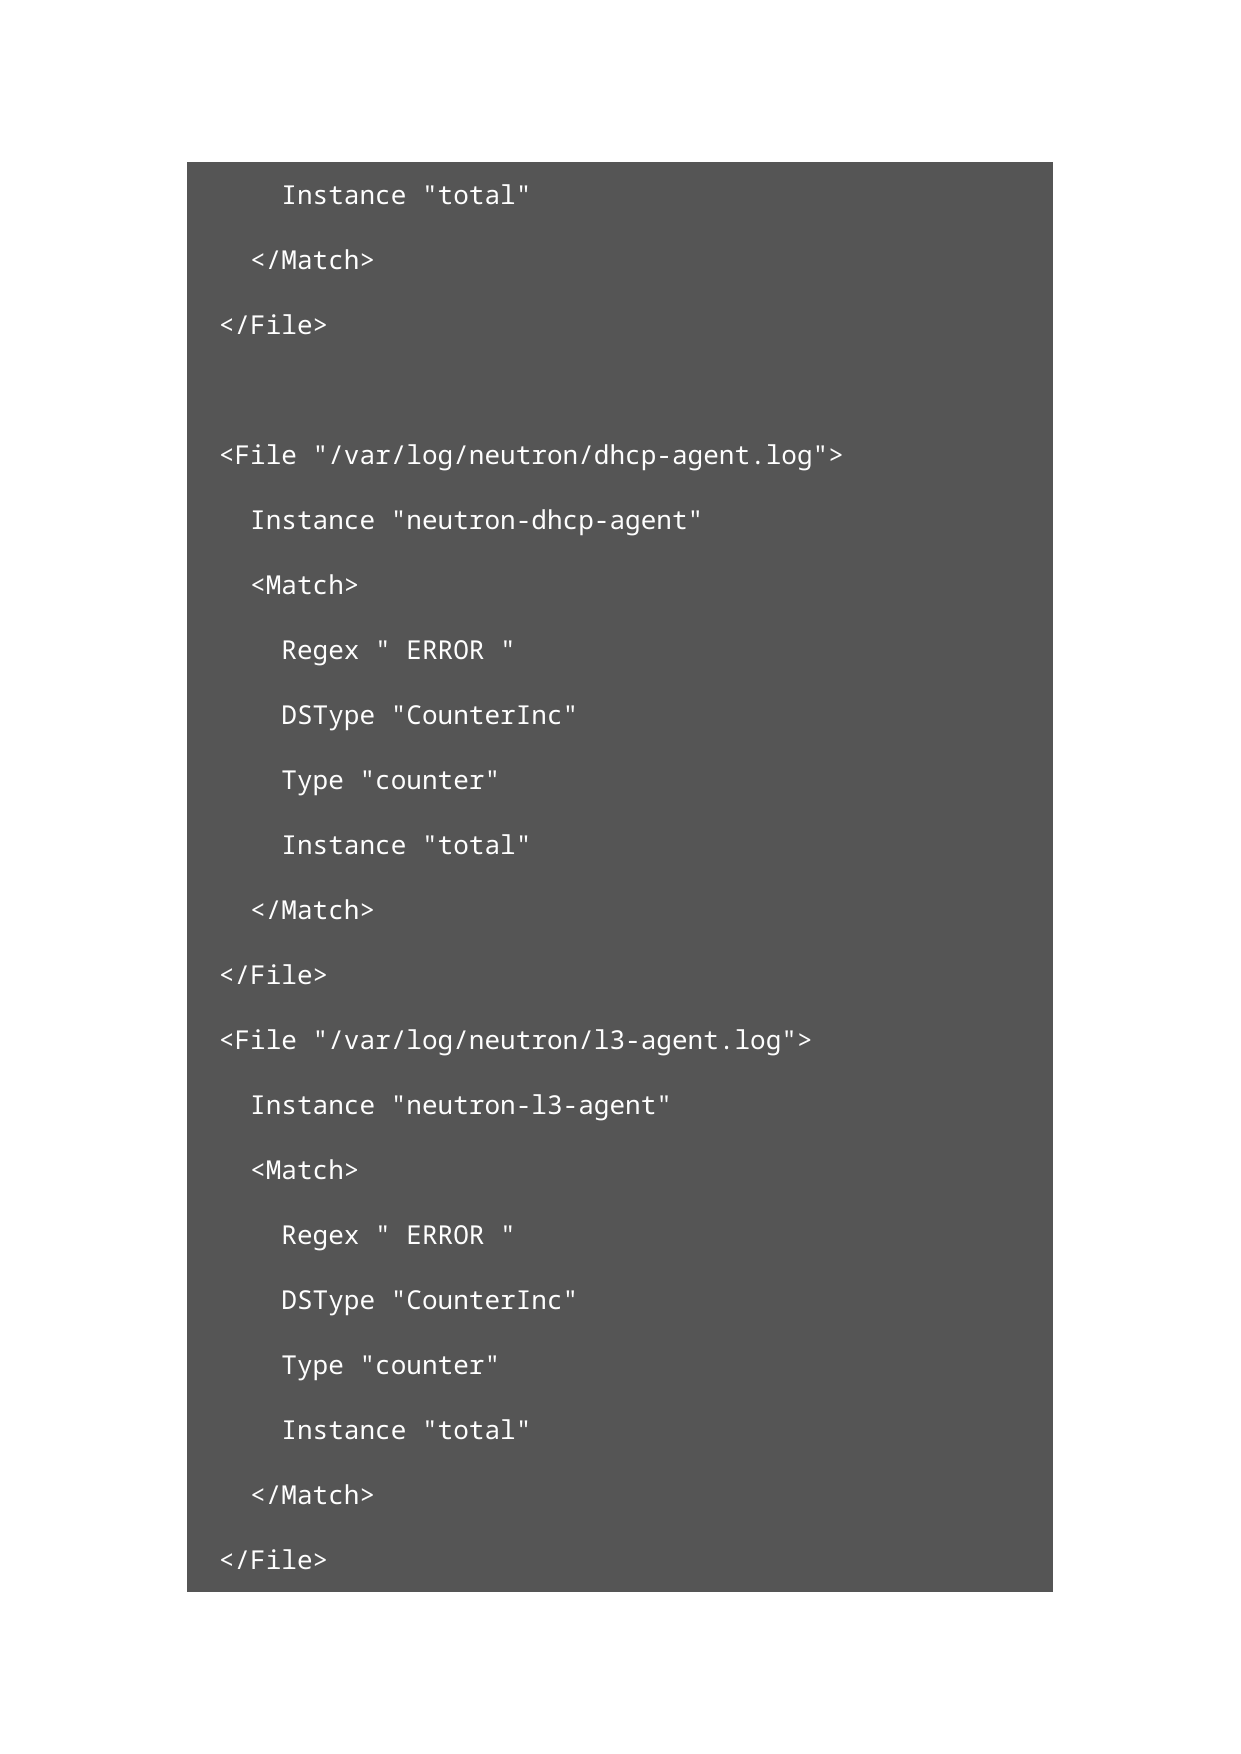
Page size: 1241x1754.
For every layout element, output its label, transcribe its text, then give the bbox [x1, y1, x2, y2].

text <File "/var/log/neutron/dhcp-agent.log"> [187, 422, 1053, 487]
text Type "counter" [187, 747, 1053, 812]
text Instance "total" [187, 812, 1053, 877]
text </Match> [187, 1462, 1053, 1527]
text Regex " ERROR " [187, 1202, 1053, 1267]
text Instance "neutron-l3-agent" [187, 1072, 1053, 1137]
text Instance "neutron-dhcp-agent" [187, 487, 1053, 552]
text </Match> [187, 877, 1053, 942]
text </File> [187, 292, 1053, 357]
text <File "/var/log/neutron/l3-agent.log"> [187, 1007, 1053, 1072]
text <Match> [187, 552, 1053, 617]
text Regex " ERROR " [187, 617, 1053, 682]
text </Match> [187, 227, 1053, 292]
text Instance "total" [187, 1397, 1053, 1462]
text DSType "CounterInc" [187, 1267, 1053, 1332]
text </File> [187, 1527, 1053, 1592]
text Type "counter" [187, 1332, 1053, 1397]
text <Match> [187, 1137, 1053, 1202]
text </File> [187, 942, 1053, 1007]
text DSType "CounterInc" [187, 682, 1053, 747]
text Instance "total" [187, 162, 1053, 227]
